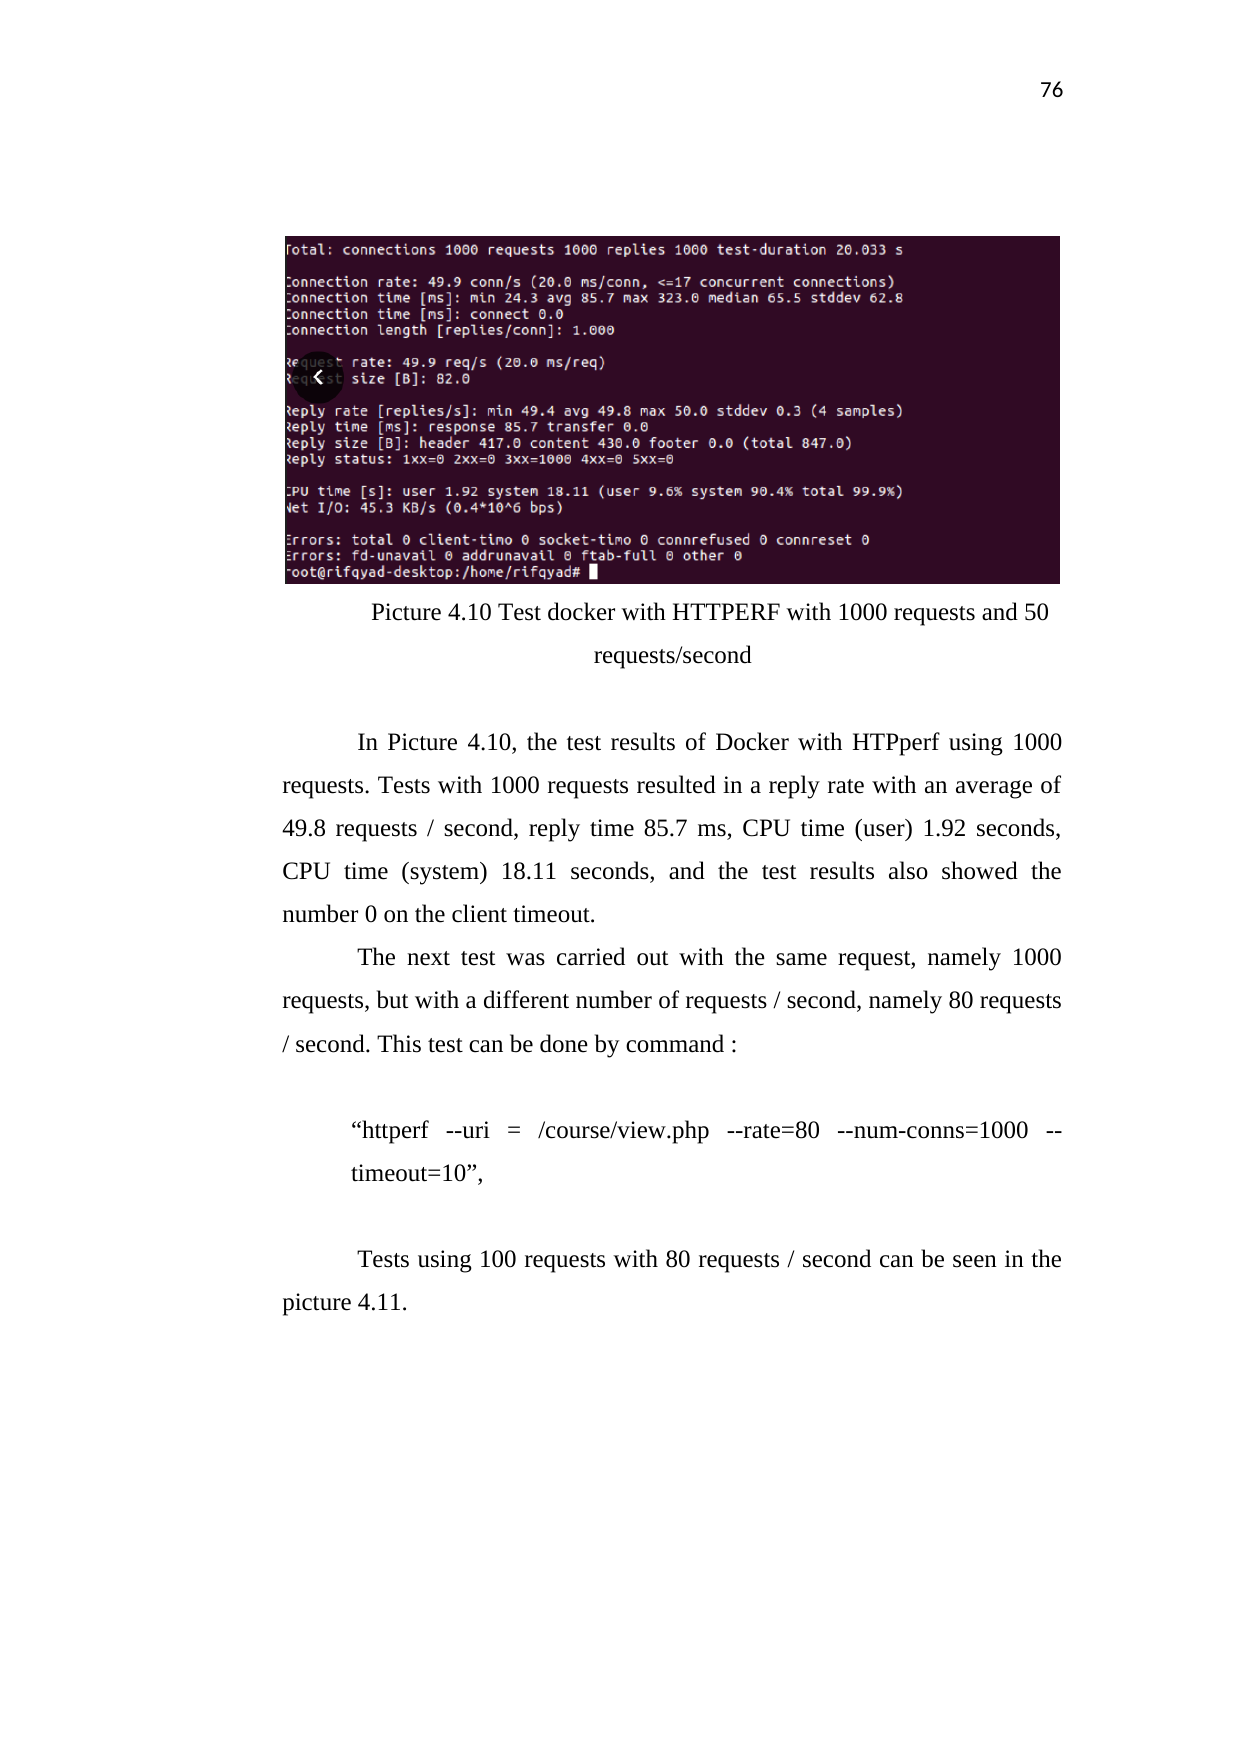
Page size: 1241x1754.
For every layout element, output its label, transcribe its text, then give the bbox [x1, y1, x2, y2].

picture [285, 236, 1060, 584]
text In Picture 4.10, the test results of Docker with HTPperf using 1000 requests. Tests with 1000 requests resulted in a reply rate with an average of 49.8 requests / second, reply time 85.7 ms, CPU time (user) 1.92 seconds, CPU time (system) 18.11 seconds, and the test results also showed the number 0 on the client timeout. [282, 727, 1063, 928]
text Picture 4.10 Test docker with HTTPERF with 1000 requests and 50 requests/second [282, 597, 1063, 669]
text Tests using 100 requests with 80 requests / second can be seen in the picture 4.11. [282, 1244, 1063, 1316]
text The next test was carried out with the same request, namely 1000 requests, but with a different number of requests / second, namely 80 requests / second. This test can be done by command : [282, 942, 1063, 1057]
text “httperf --uri = /course/view.php --rate=80 --num-conns=1000 --timeout=10”, [351, 1115, 1063, 1187]
